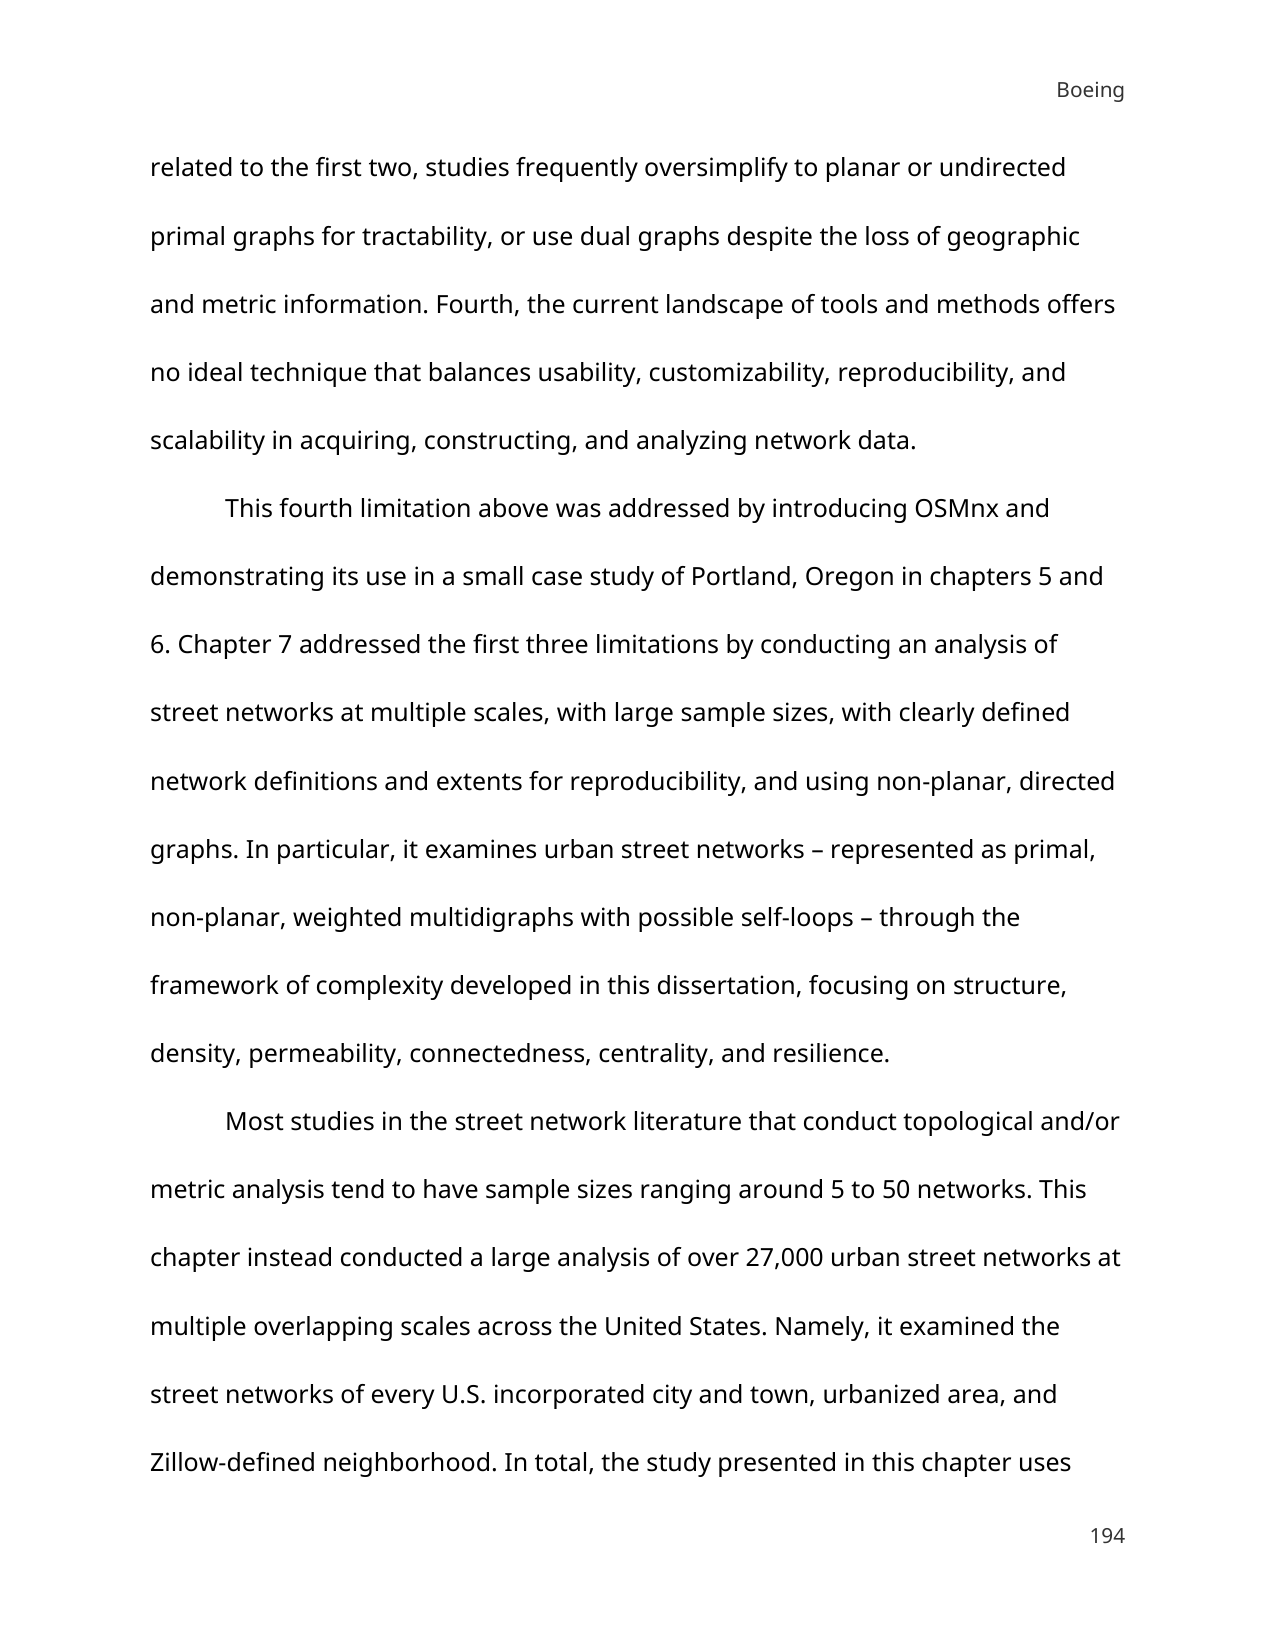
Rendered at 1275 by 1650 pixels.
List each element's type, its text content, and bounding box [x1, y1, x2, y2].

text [150, 1104, 1125, 1478]
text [150, 150, 1125, 457]
text This fourth limitation above was addressed by introducing OSMnx and demonstrating its use in a small case study of Portland, Oregon in chapters 5 and 6. Chapter 7 addressed the first three limitations by conducting an analysis of street networks at multiple scales, with large sample sizes, with clearly defined network definitions and extents for reproducibility, and using non-planar, directed graphs. In particular, it examines urban street networks – represented as primal, non-planar, weighted multidigraphs with possible self-loops – through the framework of complexity developed in this dissertation, focusing on structure, density, permeability, connectedness, centrality, and resilience. [150, 491, 1125, 1070]
